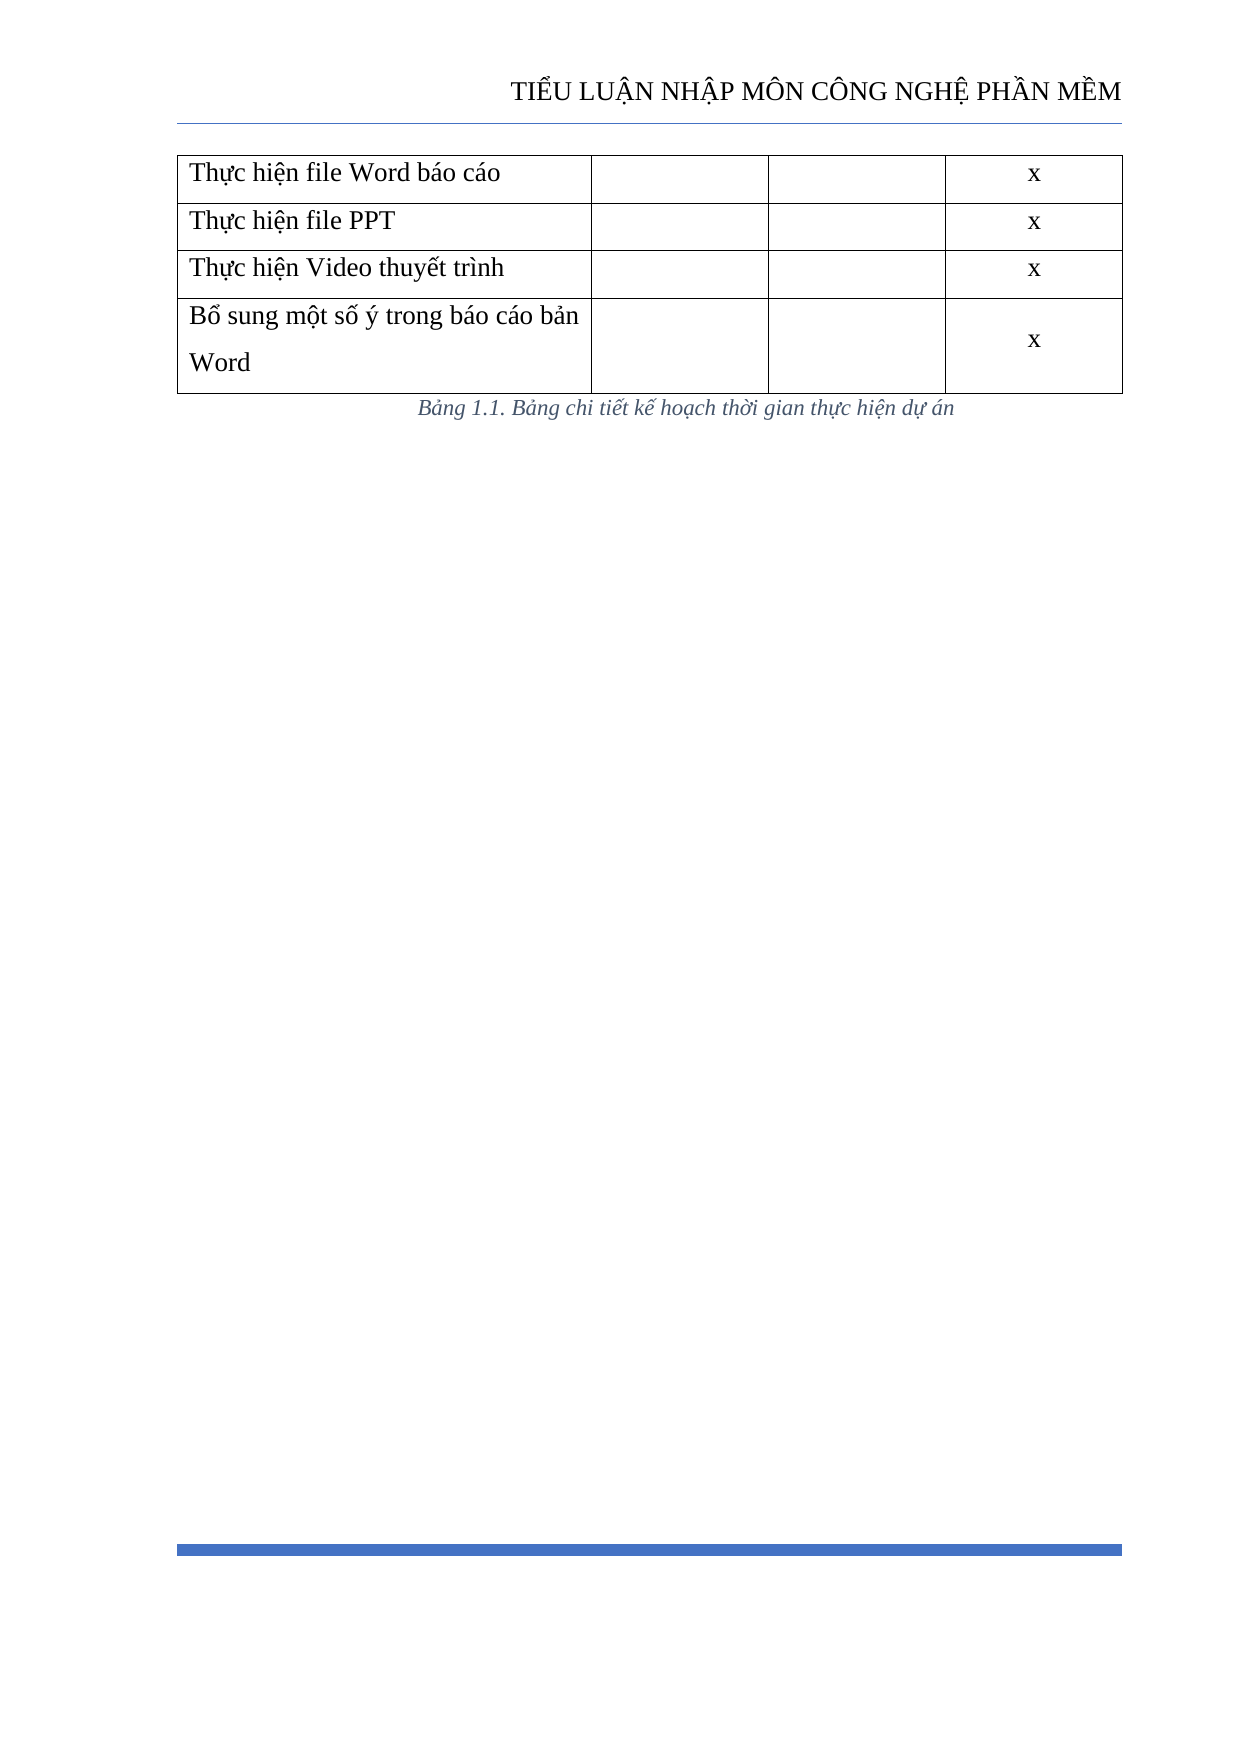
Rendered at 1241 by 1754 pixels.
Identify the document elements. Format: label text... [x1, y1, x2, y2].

table_cell x [946, 156, 1122, 203]
table_cell Bổ sung một số ý trong báo cáo bản Word [178, 299, 591, 392]
table_cell [592, 156, 768, 203]
text Bảng 1.1. Bảng chi tiết kế hoạch thời gian thực hiện dự án [177, 394, 1122, 420]
table_cell [769, 299, 945, 392]
table_cell [592, 251, 768, 298]
table_cell Thực hiện Video thuyết trình [178, 251, 591, 298]
table_cell Thực hiện file PPT [178, 204, 591, 250]
table_cell [592, 299, 768, 392]
table_cell [769, 251, 945, 298]
table_cell Thực hiện file Word báo cáo [178, 156, 591, 203]
table_cell x [946, 299, 1122, 392]
table_cell [592, 204, 768, 250]
table_cell [769, 204, 945, 250]
table_cell x [946, 204, 1122, 250]
table_cell x [946, 251, 1122, 298]
table_cell [769, 156, 945, 203]
